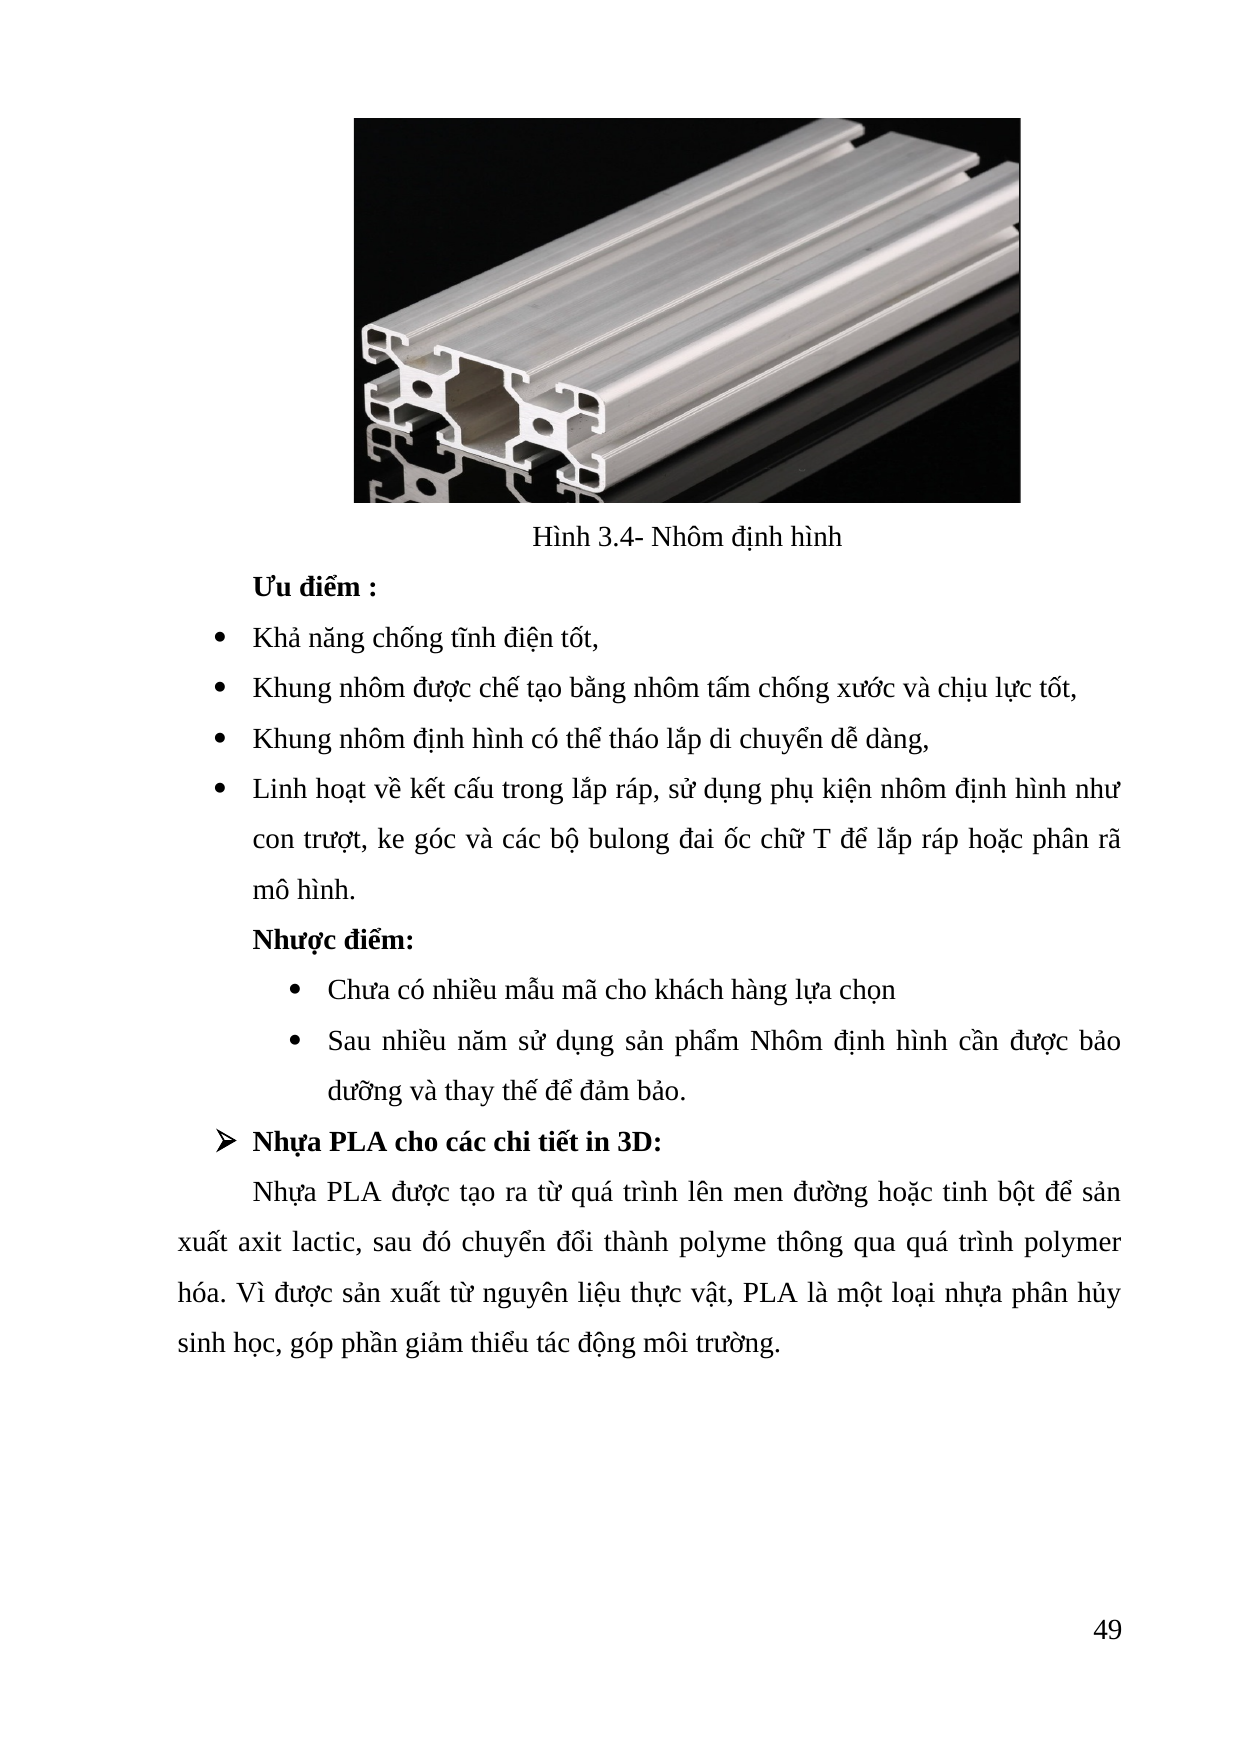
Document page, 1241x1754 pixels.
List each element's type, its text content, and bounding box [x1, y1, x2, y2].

list Khung nhôm định hình có thể tháo lắp di chuyển dễ dàng, [215, 721, 1122, 754]
list Sau nhiều năm sử dụng sản phẩm Nhôm định hình cần được bảo dưỡng và thay thế để đảm bảo. [290, 1023, 1122, 1107]
list Linh hoạt về kết cấu trong lắp ráp, sử dụng phụ kiện nhôm định hình như con trượt, ke góc và các bộ bulong đai ốc chữ T để lắp ráp hoặc phân rã mô hình. [215, 771, 1122, 905]
text Nhựa PLA được tạo ra từ quá trình lên men đường hoặc tinh bột để sản xuất axit lactic, sau đó chuyển đổi thành polyme thông qua quá trình polymer hóa. Vì được sản xuất từ nguyên liệu thực vật, PLA là một loại nhựa phân hủy sinh học, góp phần giảm thiểu tác động môi trường. [177, 1174, 1122, 1358]
text Ưu điểm : [177, 569, 1122, 603]
list Khả năng chống tĩnh điện tốt, [215, 620, 1122, 653]
text Hình 3.4- Nhôm định hình [177, 519, 1122, 553]
picture [353, 118, 1021, 503]
list Khung nhôm được chế tạo bằng nhôm tấm chống xước và chịu lực tốt, [215, 670, 1122, 704]
list Chưa có nhiều mẫu mã cho khách hàng lựa chọn [290, 972, 1122, 1006]
text Nhược điểm: [177, 922, 1122, 956]
list Nhựa PLA cho các chi tiết in 3D: [215, 1124, 1122, 1157]
